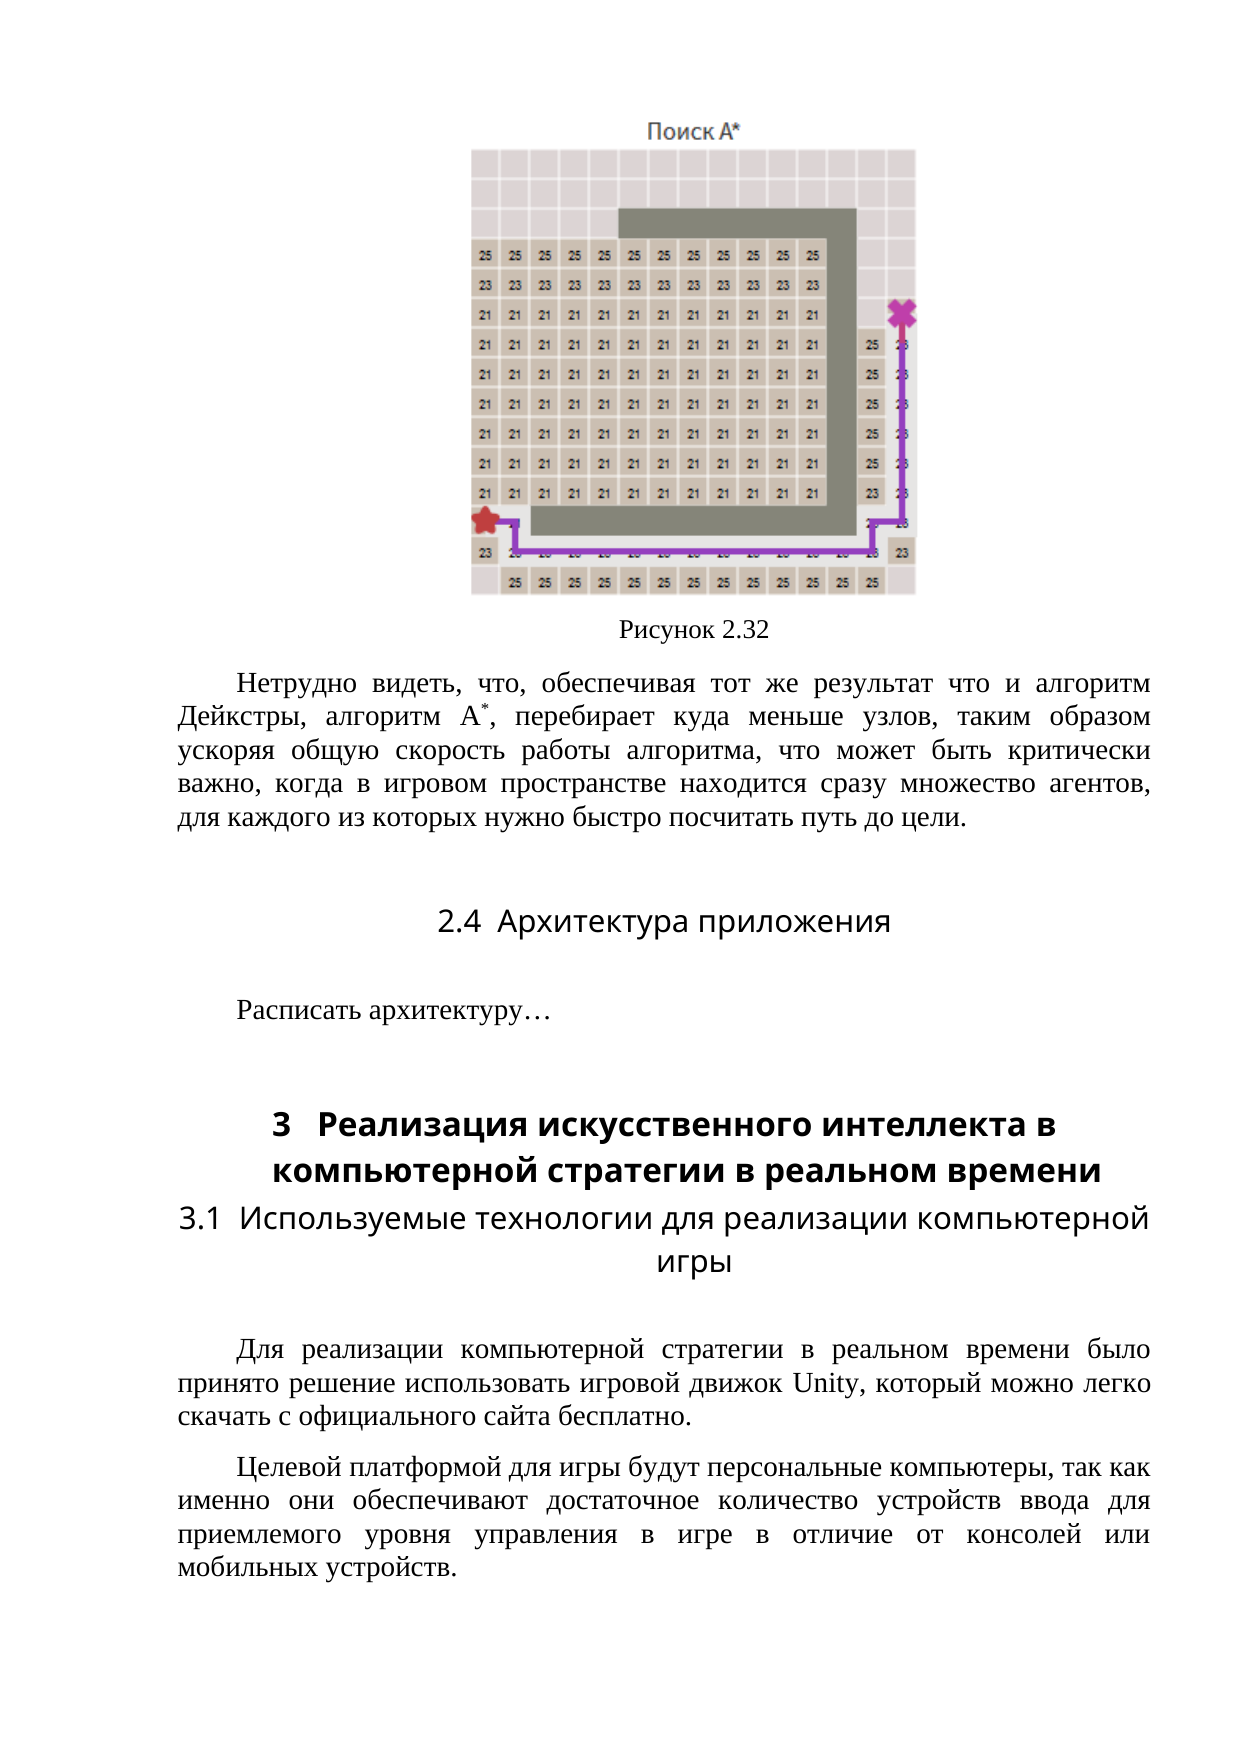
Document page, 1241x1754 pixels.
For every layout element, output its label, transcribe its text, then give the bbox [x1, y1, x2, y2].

subtitle Используемые технологии для реализации компьютерной игры [177, 1196, 1152, 1281]
text Нетрудно видеть, что, обеспечивая тот же результат что и алгоритм Дейкстры, алгоритм A*, перебирает куда меньше узлов, таким образом ускоряя общую скорость работы алгоритма, что может быть критически важно, когда в игровом пространстве находится сразу множество агентов, для каждого из которых нужно быстро посчитать путь до цели. [177, 665, 1152, 833]
picture [470, 118, 918, 597]
subtitle Реализация искусственного интеллекта в компьютерной стратегии в реальном времени [177, 1101, 1152, 1192]
subtitle Архитектура приложения [177, 899, 1152, 942]
text Целевой платформой для игры будут персональные компьютеры, так как именно они обеспечивают достаточное количество устройств ввода для приемлемого уровня управления в игре в отличие от консолей или мобильных устройств. [177, 1449, 1152, 1583]
text Для реализации компьютерной стратегии в реальном времени было принято решение использовать игровой движок Unity, который можно легко скачать с официального сайта бесплатно. [177, 1331, 1152, 1432]
text Расписать архитектуру… [177, 992, 1152, 1026]
